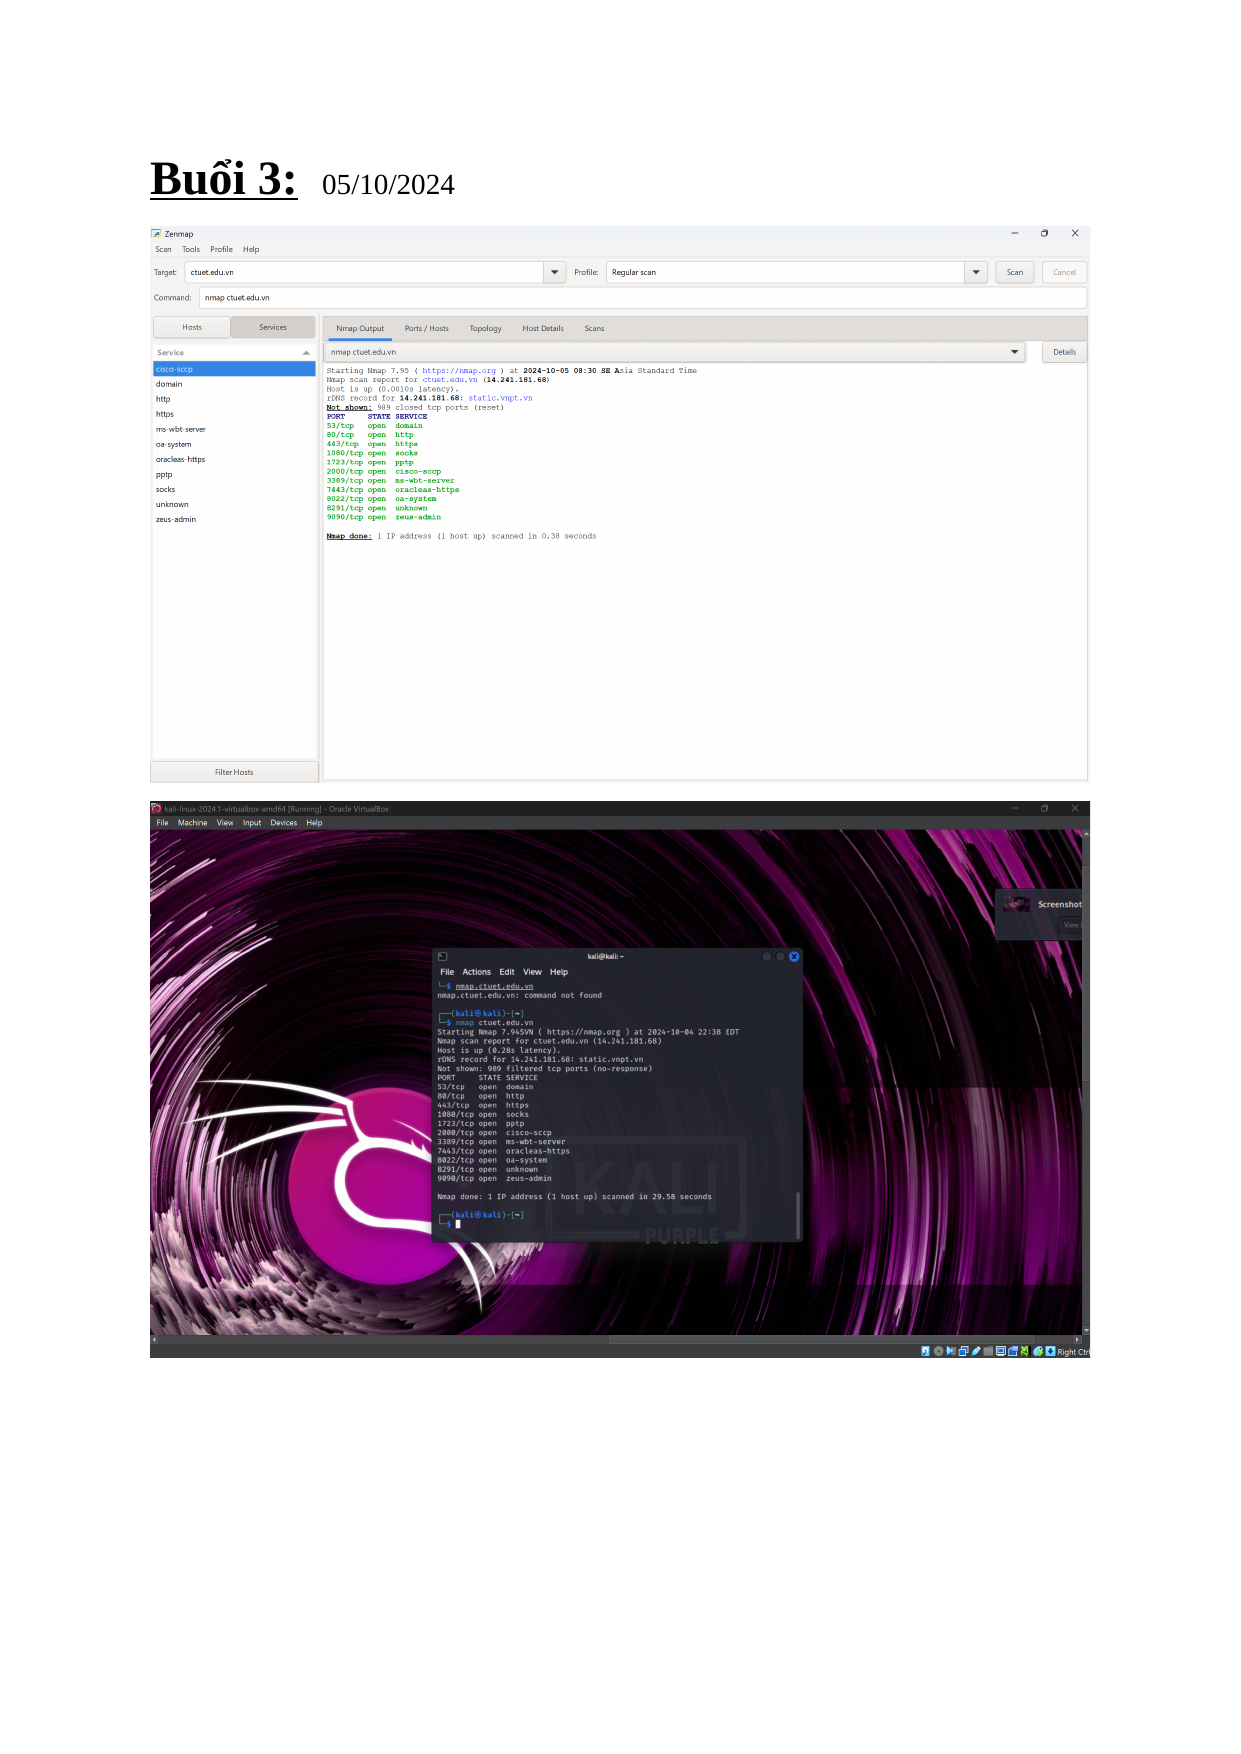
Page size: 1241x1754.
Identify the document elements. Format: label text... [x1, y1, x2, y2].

picture [150, 801, 1091, 1358]
text Buổi 3: 05/10/2024 [150, 150, 1090, 205]
picture [150, 226, 1091, 783]
